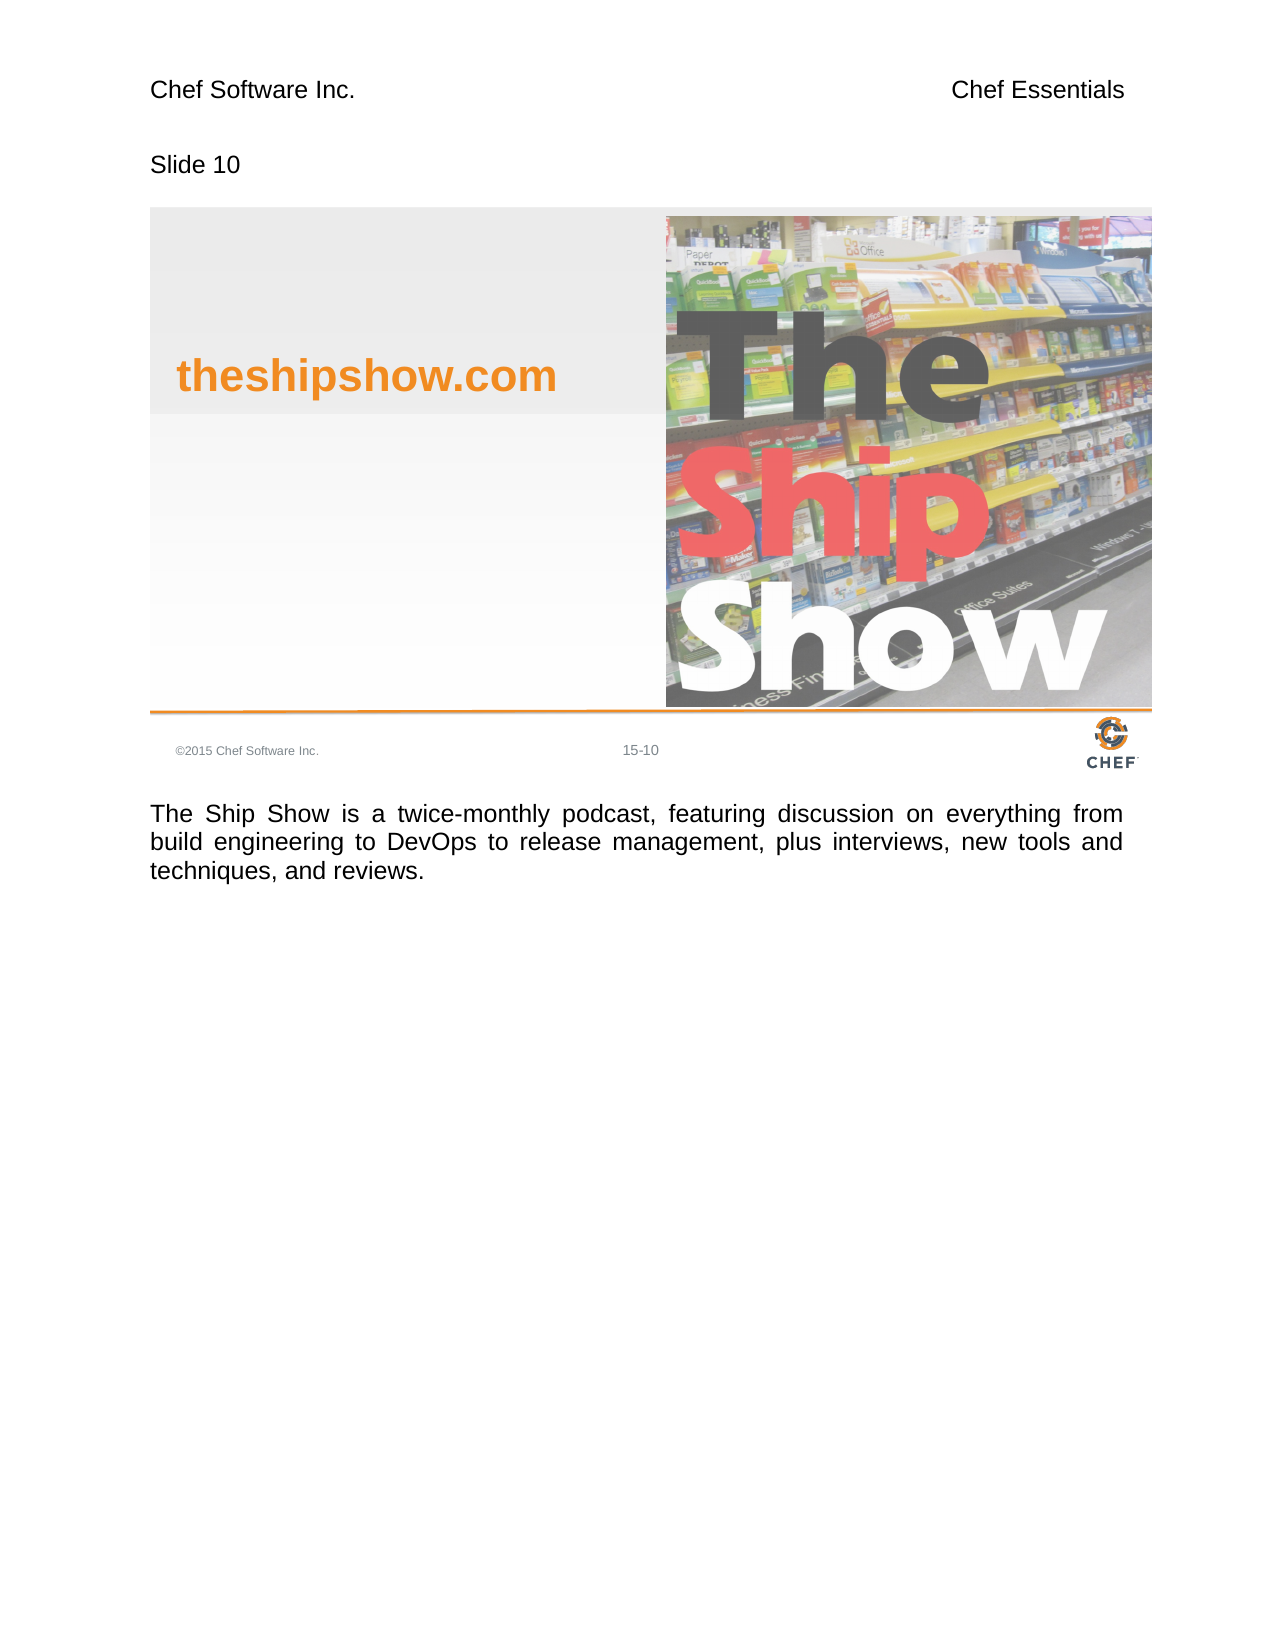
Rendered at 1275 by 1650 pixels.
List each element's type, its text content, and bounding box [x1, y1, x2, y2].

text The Ship Show is a twice-monthly podcast, featuring discussion on everything from build engineering to DevOps to release management, plus interviews, new tools and techniques, and reviews. [150, 798, 1125, 885]
text Slide 10 [150, 150, 1125, 179]
